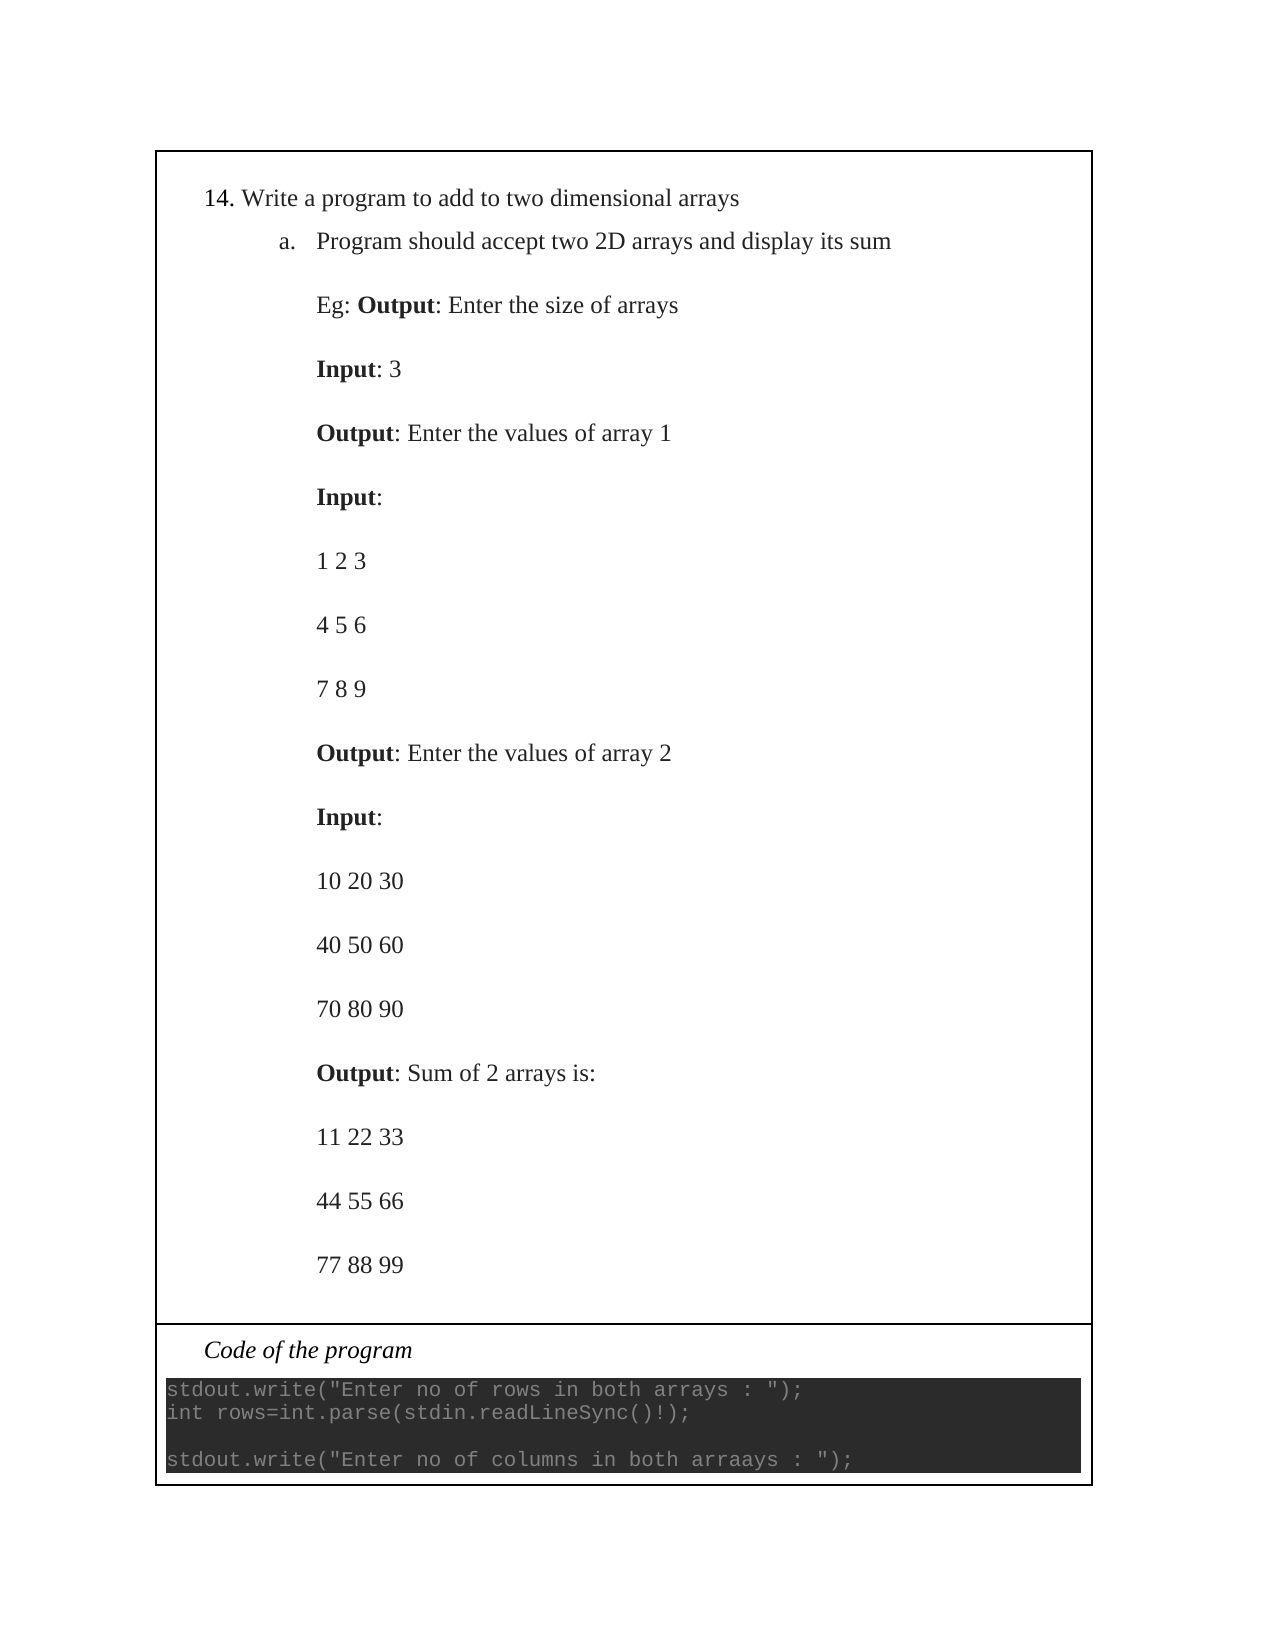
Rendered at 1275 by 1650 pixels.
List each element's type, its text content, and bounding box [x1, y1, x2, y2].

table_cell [157, 1325, 1091, 1483]
table_cell Write a program to add to two dimensional arrays Program should accept two 2D arrays and display its sum Eg: Output: Enter the size of arrays Input: 3 Output: Enter the values of array 1 Input: 1 2 3 4 5 6 7 8 9 Output: Enter the values of array 2 Input: 10 20 30 40 50 60 70 80 90 Output: Sum of 2 arrays is: 11 22 33 44 55 66 77 88 99 [157, 152, 1091, 1323]
